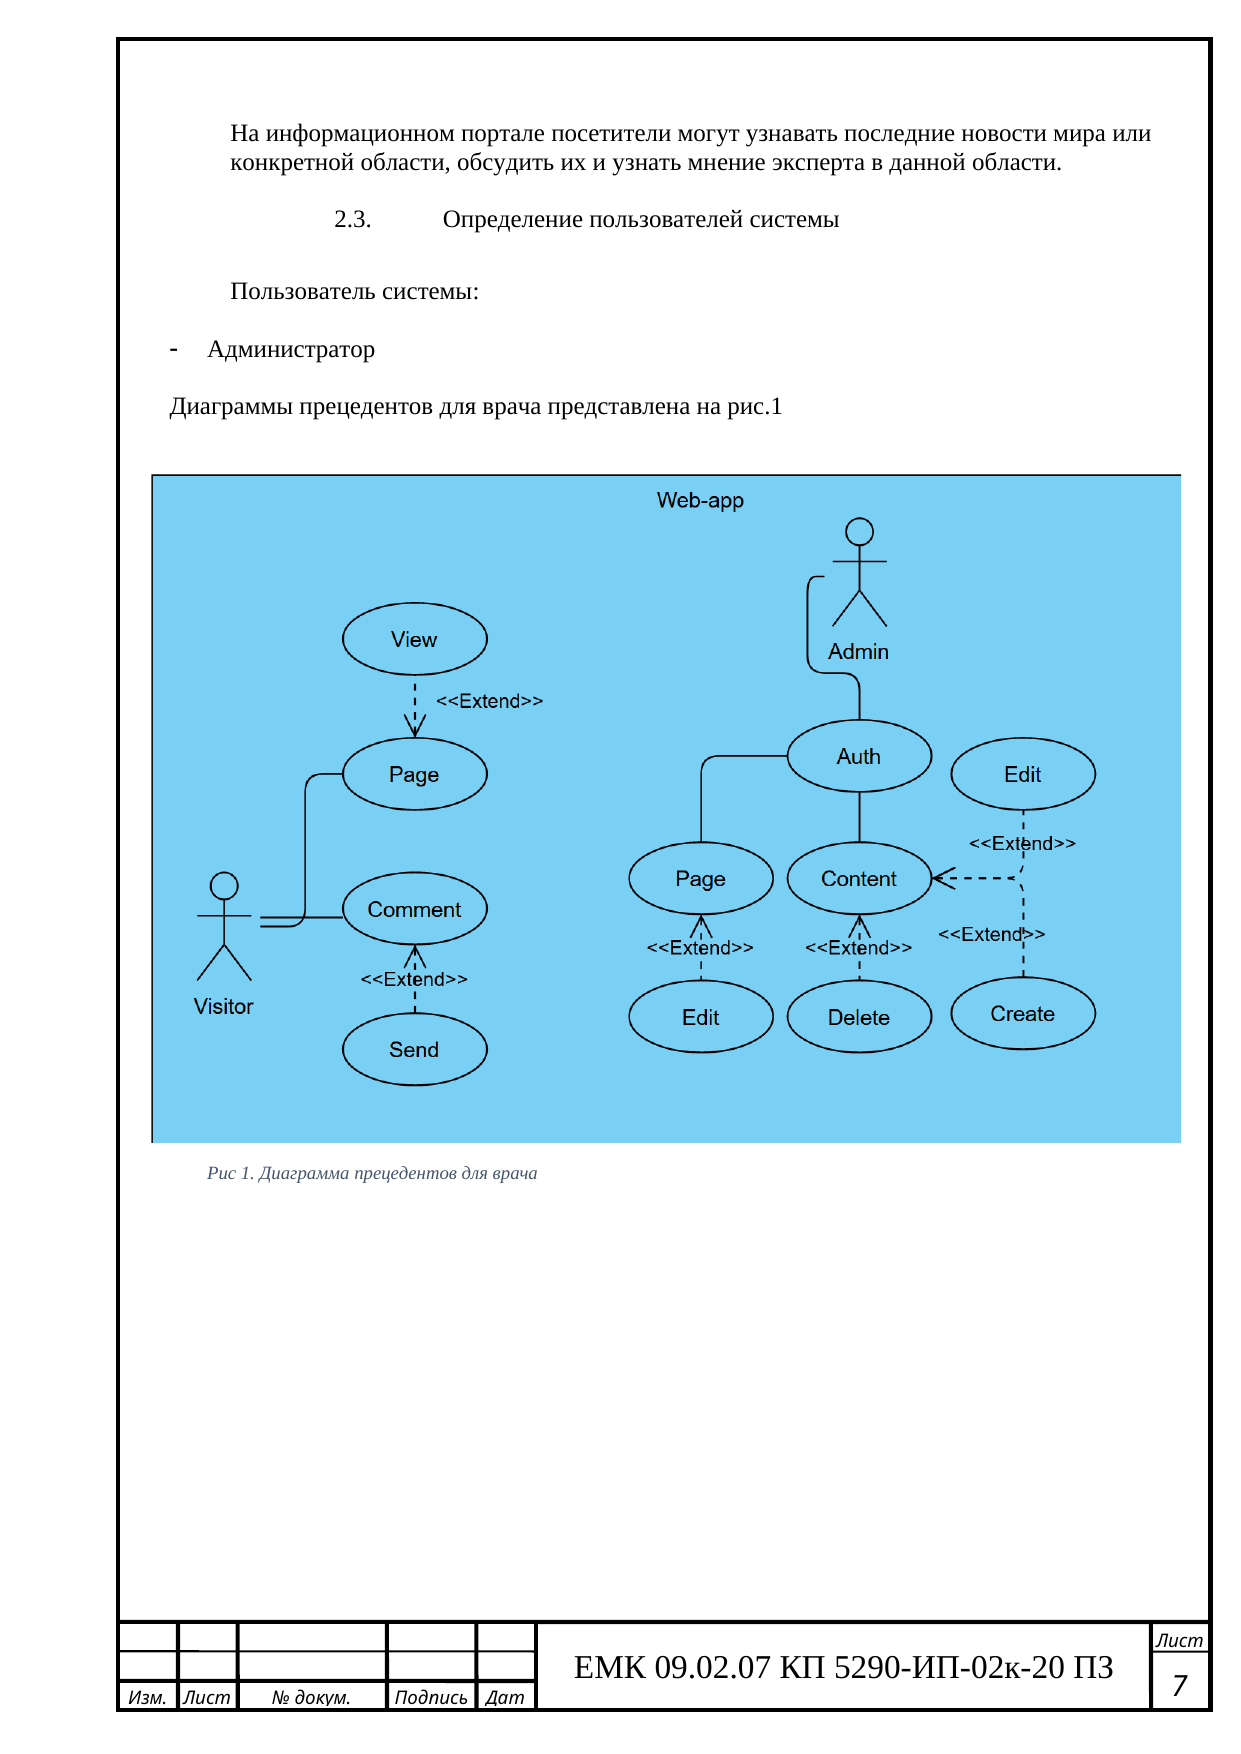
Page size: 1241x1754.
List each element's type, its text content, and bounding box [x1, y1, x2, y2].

text На информационном портале посетители могут узнавать последние новости мира или конкретной области, обсудить их и узнать мнение эксперта в данной области. [230, 118, 1181, 176]
picture [147, 472, 1182, 1143]
text Диаграммы прецедентов для врача представлена на рис.1 [169, 391, 1181, 420]
text Рис 1. Диаграмма прецедентов для врача [148, 1162, 1181, 1184]
subtitle Определение пользователей системы [334, 204, 1181, 233]
list Администратор [169, 334, 1181, 362]
text Пользователь системы: [230, 276, 1181, 305]
